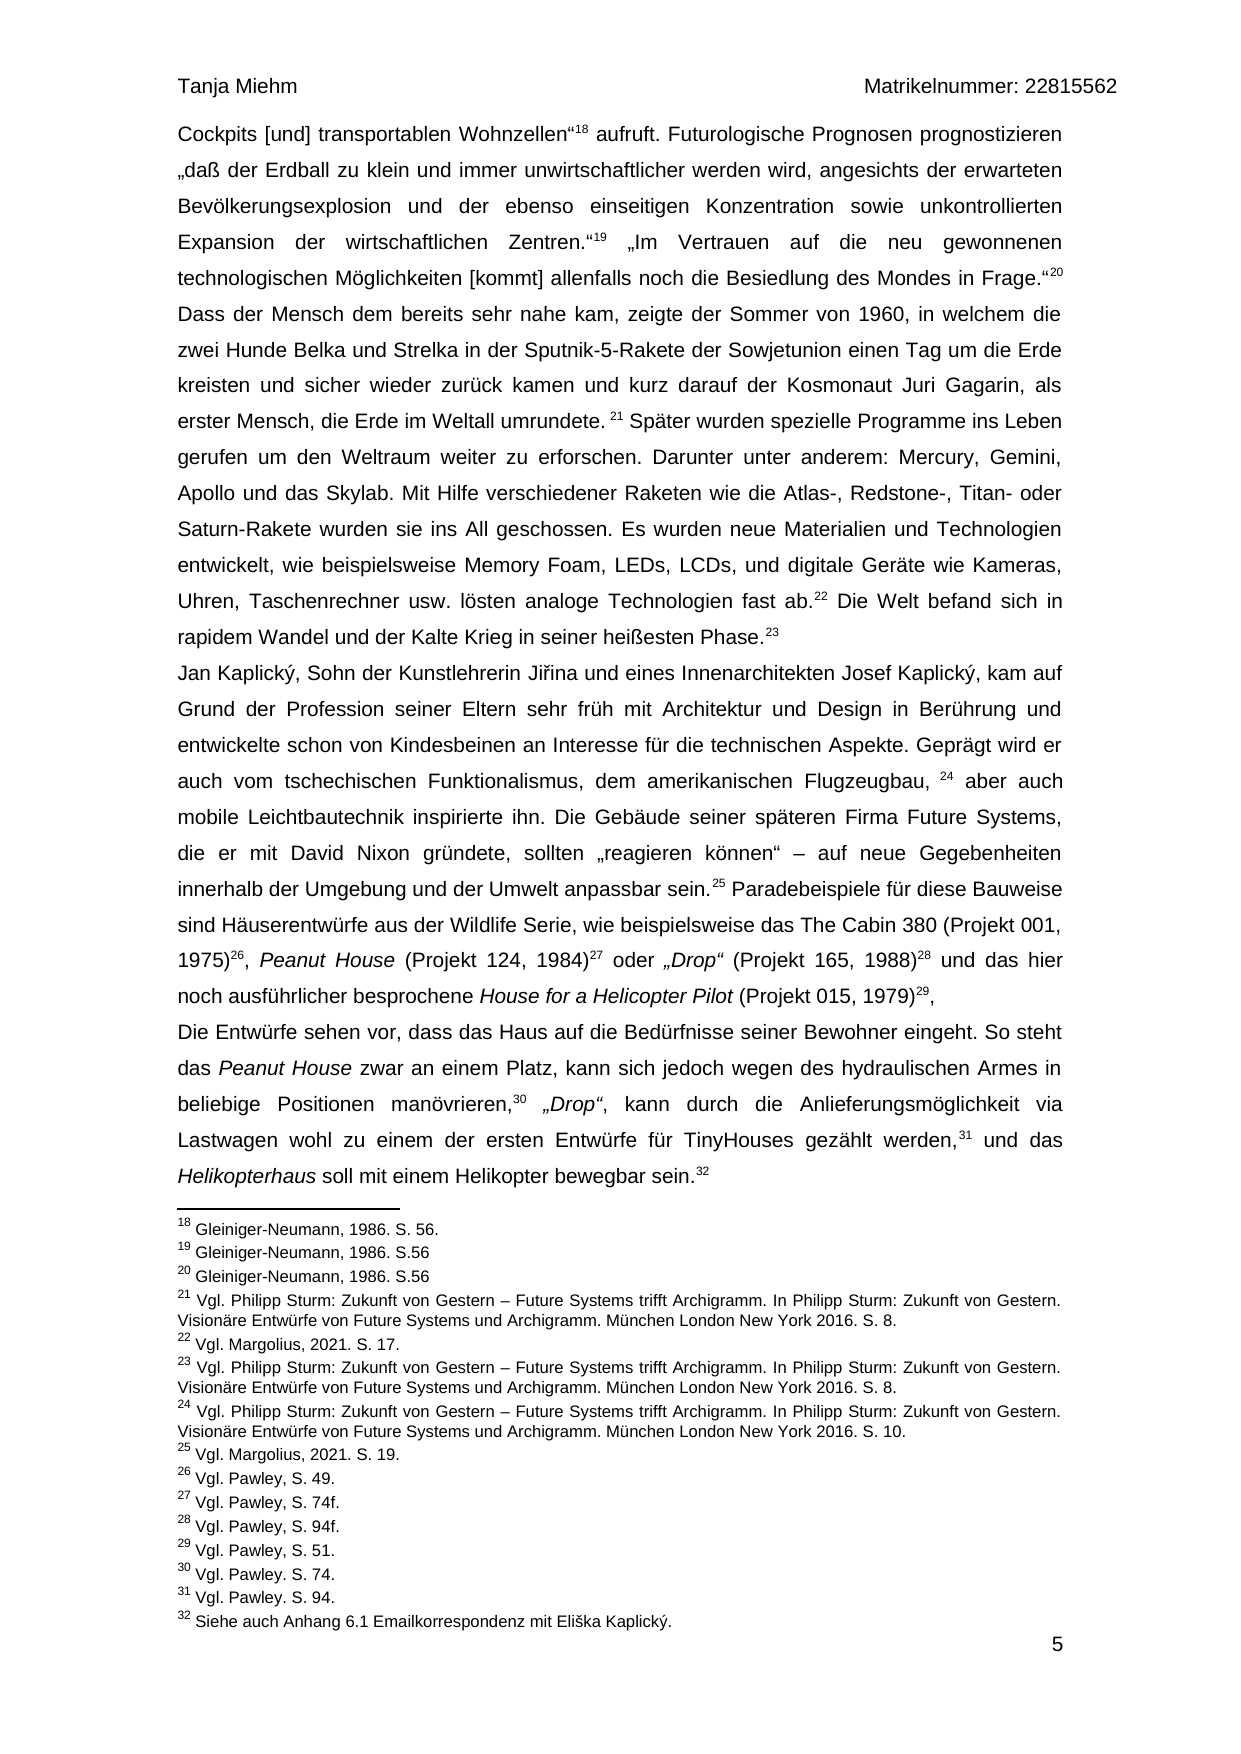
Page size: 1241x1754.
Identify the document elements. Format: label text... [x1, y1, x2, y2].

text Jan Kaplický, Sohn der Kunstlehrerin Jiřina und eines Innenarchitekten Josef Kaplický, kam auf Grund der Profession seiner Eltern sehr früh mit Architektur und Design in Berührung und entwickelte schon von Kindesbeinen an Interesse für die technischen Aspekte. Geprägt wird er auch vom tschechischen Funktionalismus, dem amerikanischen Flugzeugbau, aber auch mobile Leichtbautechnik inspirierte ihn. Die Gebäude seiner späteren Firma Future Systems, die er mit David Nixon gründete, sollten „reagieren können“ – auf neue Gegebenheiten innerhalb der Umgebung und der Umwelt anpassbar sein. Paradebeispiele für diese Bauweise sind Häuserentwürfe aus der Wildlife Serie, wie beispielsweise das The Cabin 380 (Projekt 001, 1975), Peanut House (Projekt 124, 1984) oder „Drop“ (Projekt 165, 1988) und das hier noch ausführlicher besprochene House for a Helicopter Pilot (Projekt 015, 1979), [177, 661, 1063, 1008]
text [177, 122, 1063, 649]
text Die Entwürfe sehen vor, dass das Haus auf die Bedürfnisse seiner Bewohner eingeht. So steht das Peanut House zwar an einem Platz, kann sich jedoch wegen des hydraulischen Armes in beliebige Positionen manövrieren, „Drop“, kann durch die Anlieferungsmöglichkeit via Lastwagen wohl zu einem der ersten Entwürfe für TinyHouses gezählt werden, und das Helikopterhaus soll mit einem Helikopter bewegbar sein. [177, 1020, 1063, 1188]
